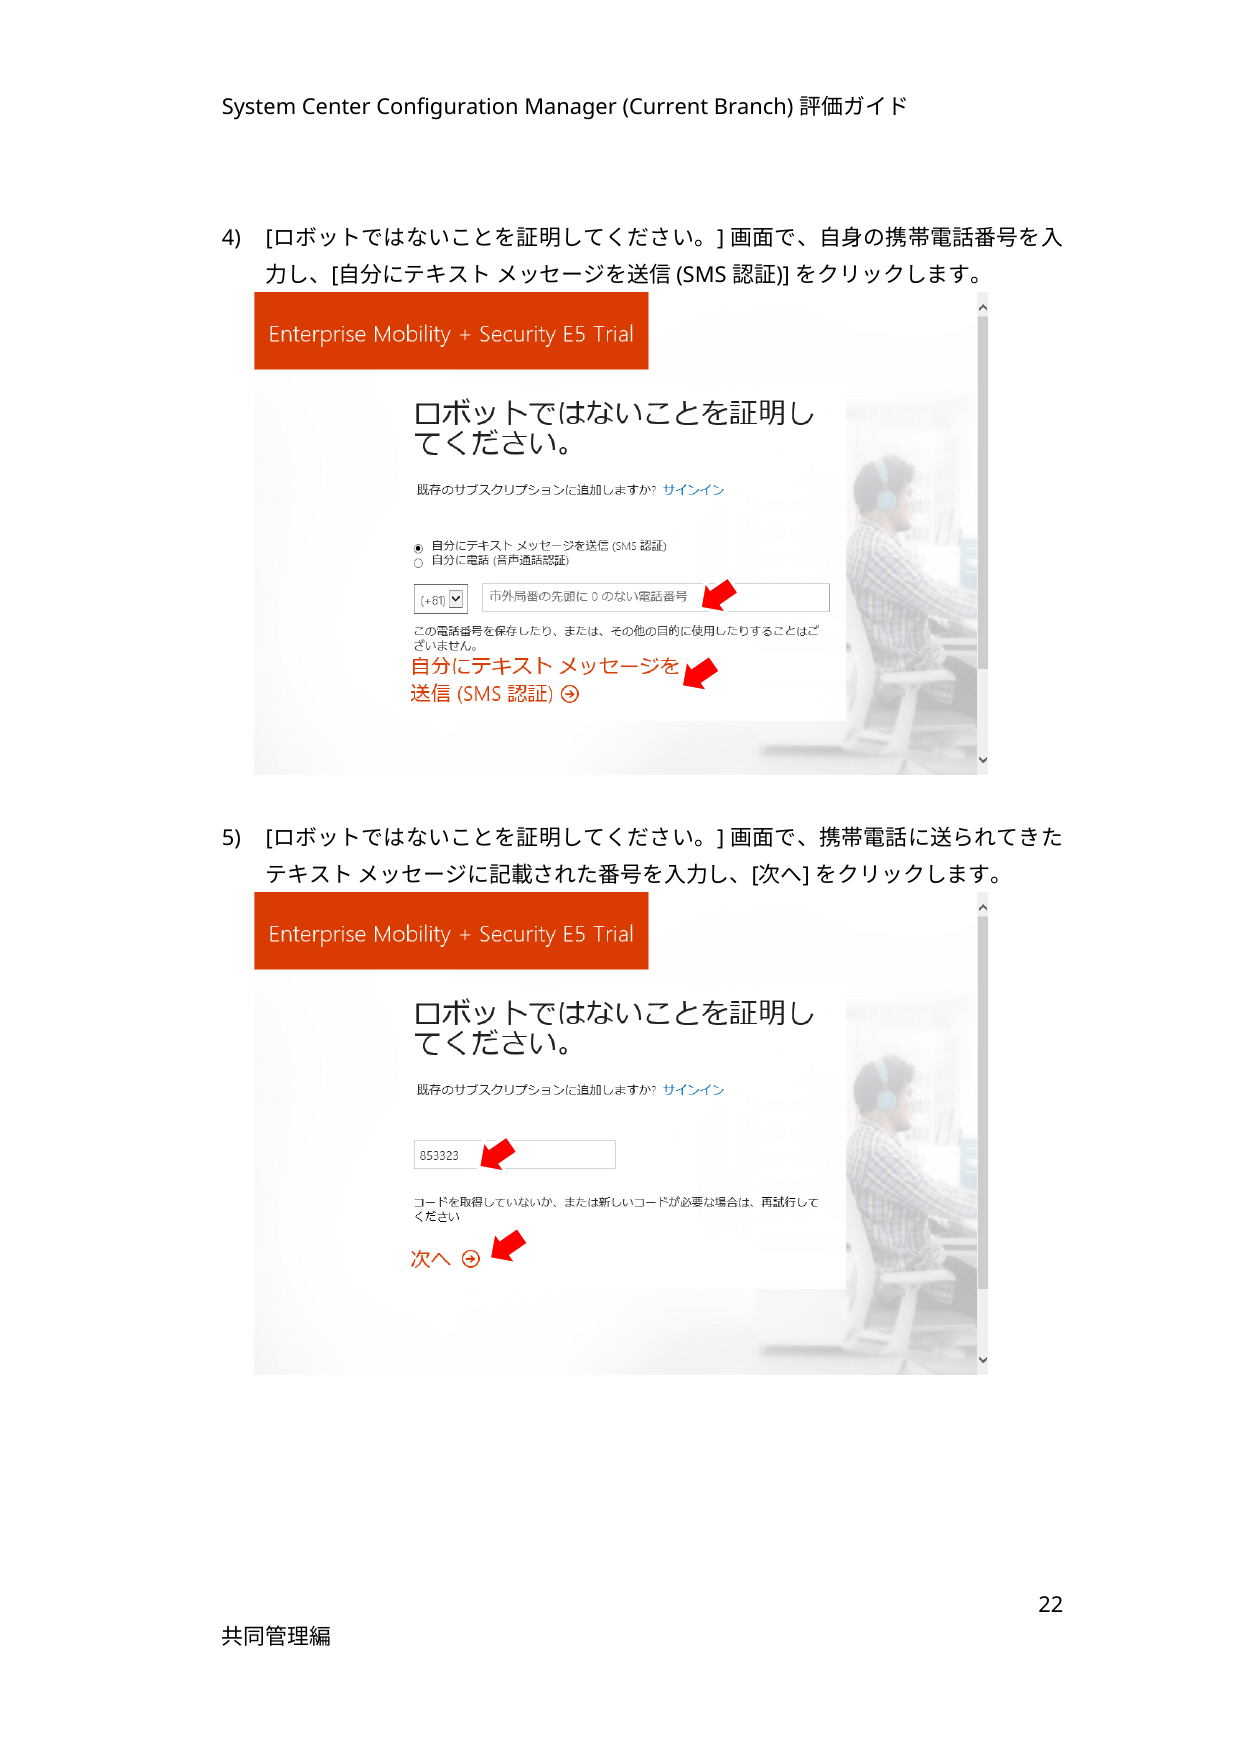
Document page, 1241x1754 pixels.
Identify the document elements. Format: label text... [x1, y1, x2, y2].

list [ロボットではないことを証明してください。] 画面で、自身の携帯電話番号を入力し、[自分にテキスト メッセージを送信 (SMS 認証)] をクリックします。 [222, 217, 1063, 292]
picture [254, 291, 989, 775]
list [ロボットではないことを証明してください。] 画面で、携帯電話に送られてきたテキスト メッセージに記載された番号を入力し、[次へ] をクリックします。 [222, 817, 1063, 892]
picture [254, 891, 989, 1375]
